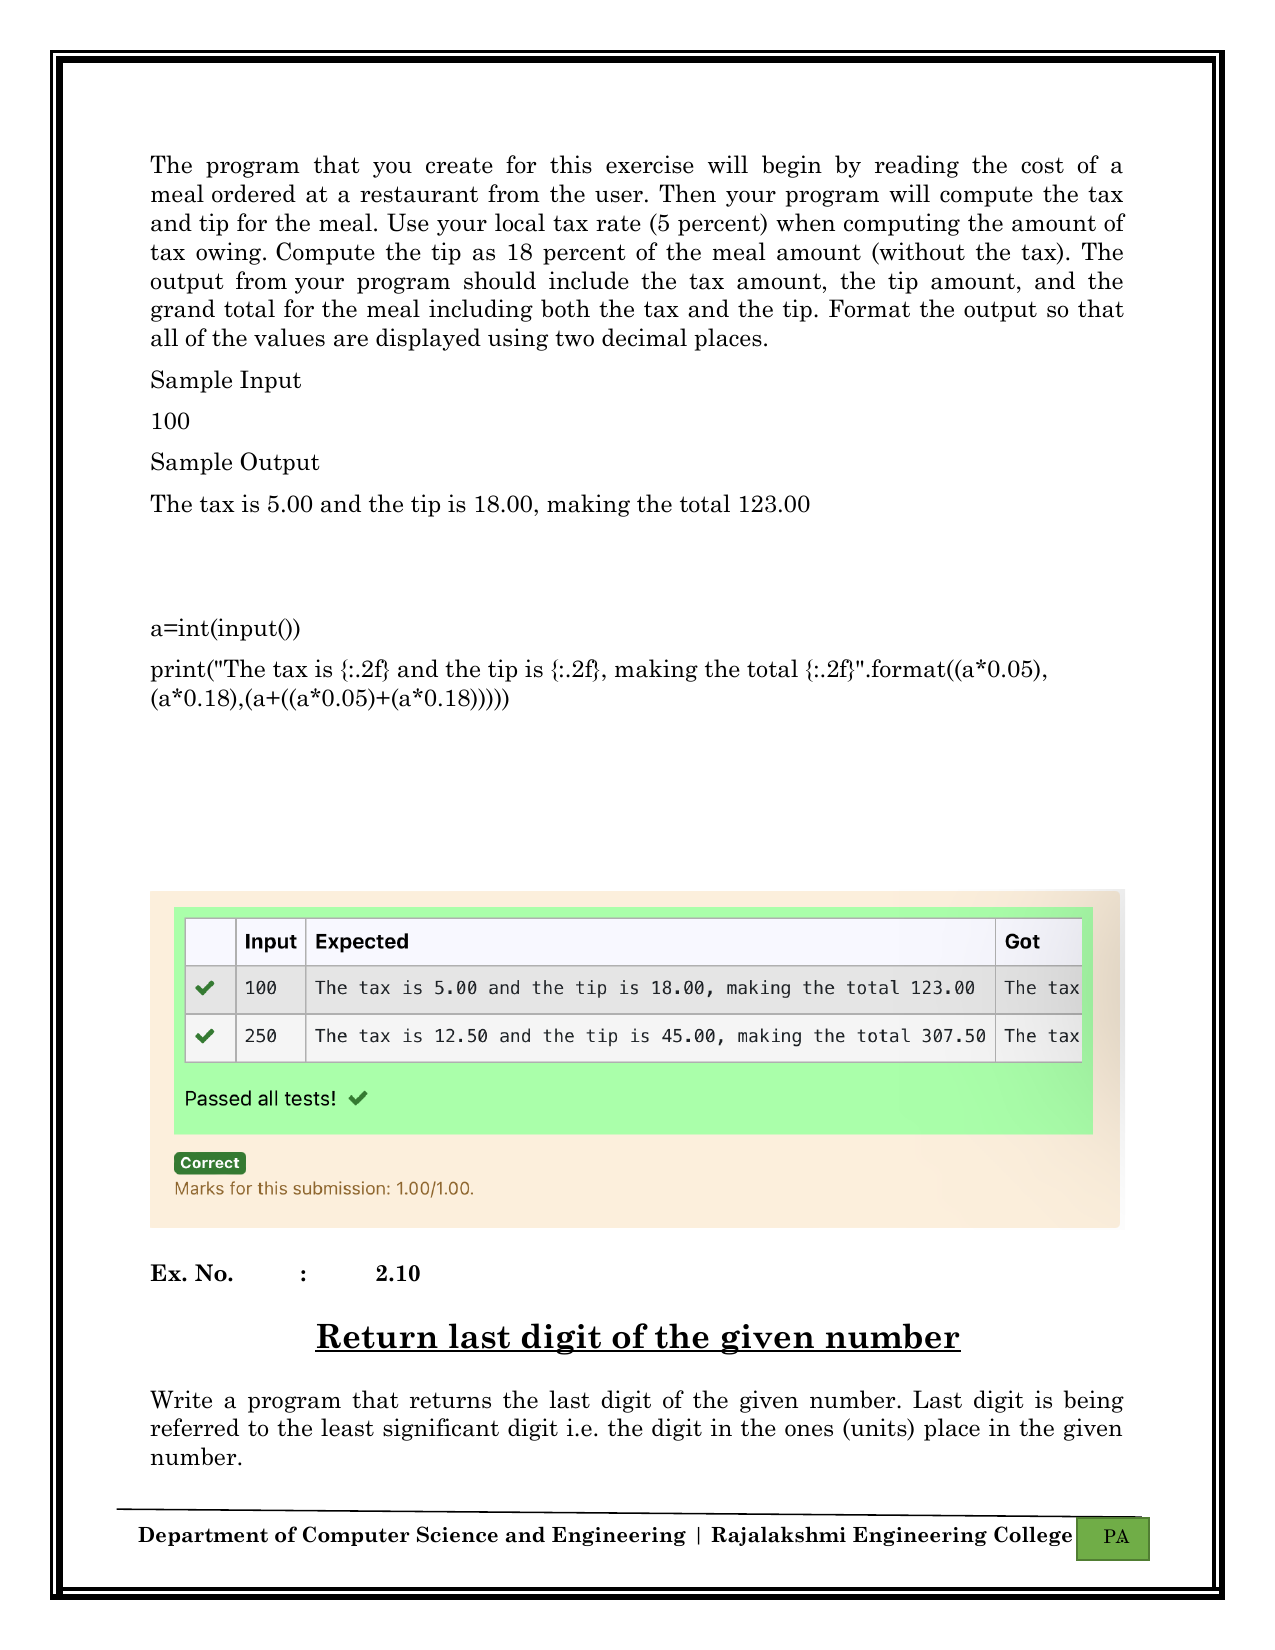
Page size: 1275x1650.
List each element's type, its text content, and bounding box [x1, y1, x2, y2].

text Sample Output [150, 447, 1125, 476]
text Ex. No. : 2.10 [150, 1258, 1125, 1286]
text Sample Input [150, 364, 1125, 393]
text The program that you create for this exercise will begin by reading the cost of a meal ordered at a restaurant from the user. Then your program will compute the tax and tip for the meal. Use your local tax rate (5 percent) when computing the amount of tax owing. Compute the tip as 18 percent of the meal amount (without the tax). The output from your program should include the tax amount, the tip amount, and the grand total for the meal including both the tax and the tip. Format the output so that all of the values are displayed using two decimal places. [150, 150, 1125, 352]
text 100 [150, 406, 1125, 435]
text Return last digit of the given number [150, 1315, 1125, 1355]
picture [150, 889, 1125, 1230]
text a=int(input()) [150, 613, 1125, 641]
text The tax is 5.00 and the tip is 18.00, making the total 123.00 [150, 488, 1125, 517]
text Write a program that returns the last digit of the given number. Last digit is being referred to the least significant digit i.e. the digit in the ones (units) place in the given number. [150, 1384, 1125, 1471]
text print("The tax is {:.2f} and the tip is {:.2f}, making the total {:.2f}".format((a*0.05),(a*0.18),(a+((a*0.05)+(a*0.18))))) [150, 654, 1125, 712]
